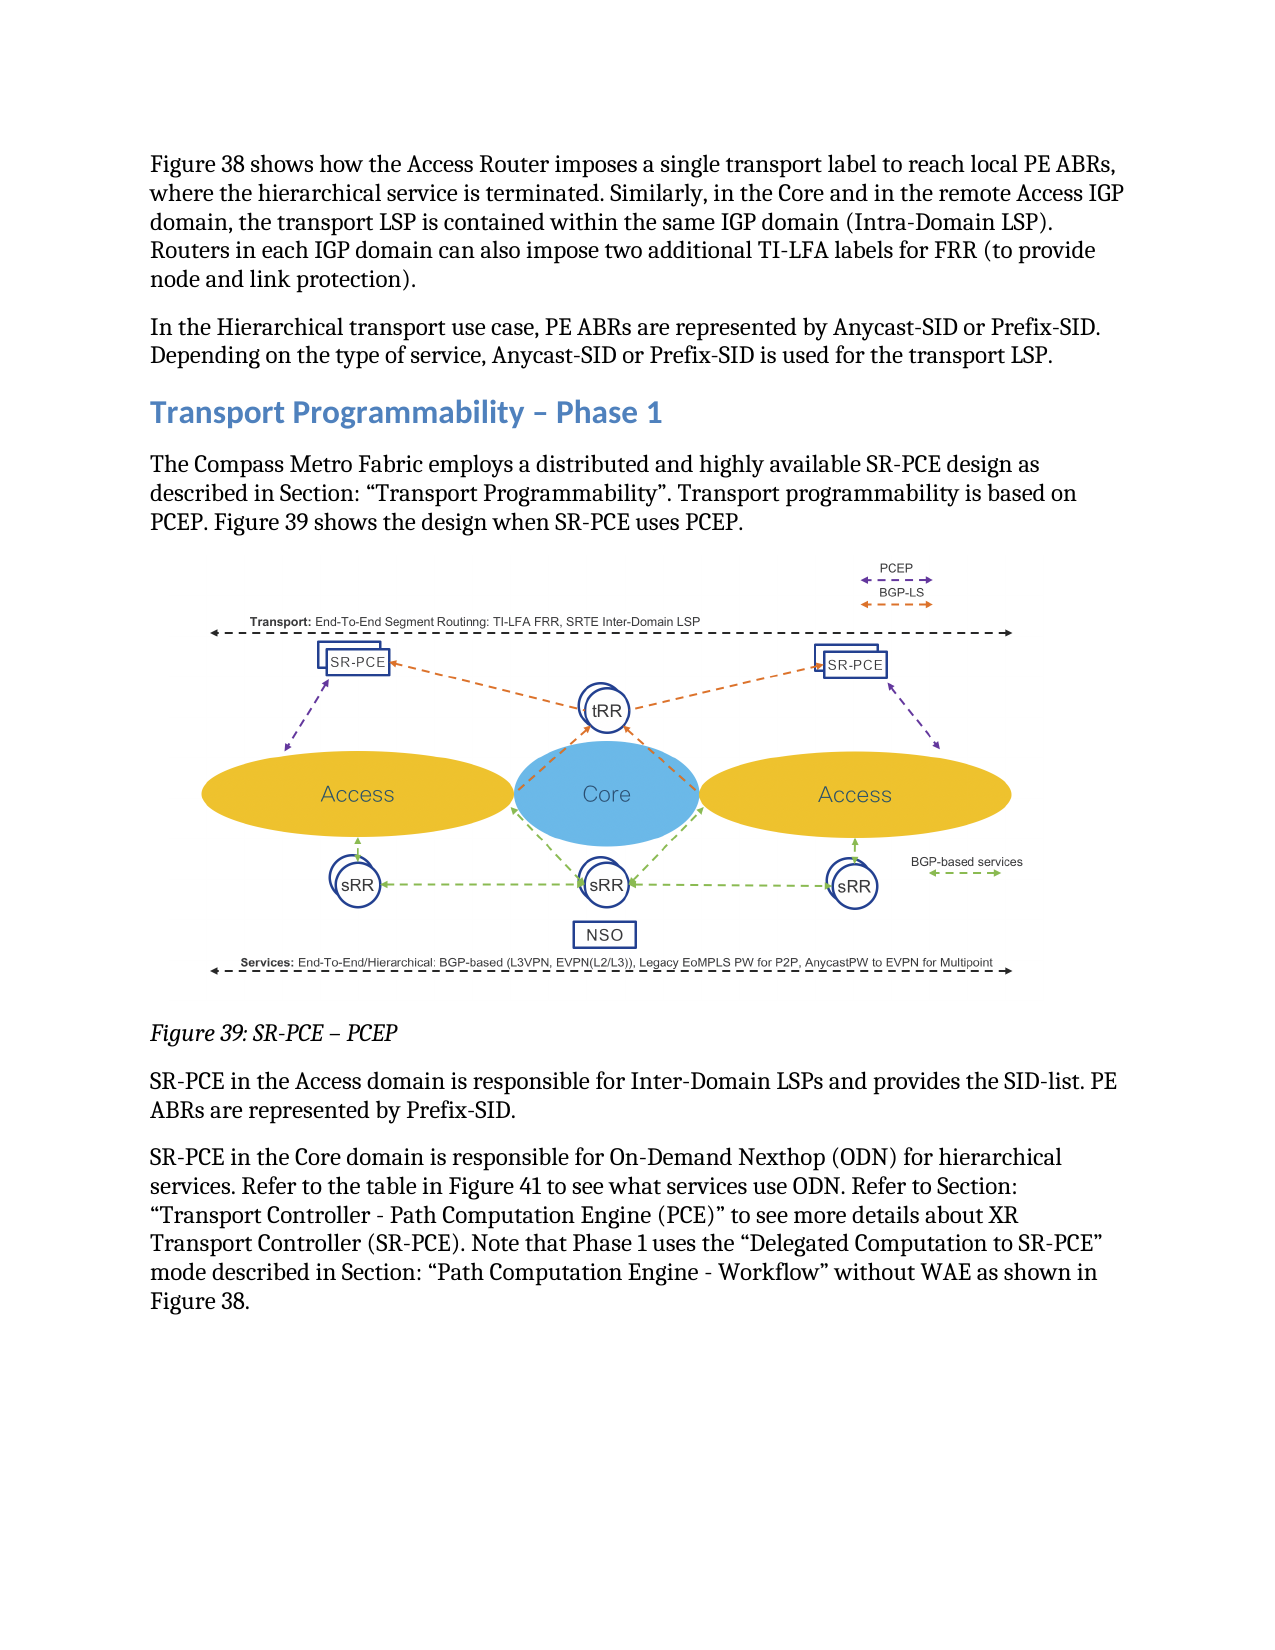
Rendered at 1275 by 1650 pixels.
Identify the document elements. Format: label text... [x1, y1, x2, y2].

text Figure 38 shows how the Access Router imposes a single transport label to reach local PE ABRs, where the hierarchical service is terminated. Similarly, in the Core and in the remote Access IGP domain, the transport LSP is contained within the same IGP domain (Intra-Domain LSP). Routers in each IGP domain can also impose two additional TI-LFA labels for FRR (to provide node and link protection). [150, 150, 1125, 294]
text In the Hierarchical transport use case, PE ABRs are represented by Anycast-SID or Prefix-SID. Depending on the type of service, Anycast-SID or Prefix-SID is used for the transport LSP. [150, 312, 1125, 370]
picture [168, 555, 1044, 1001]
subtitle Transport Programmability – Phase 1 [150, 391, 1125, 432]
text SR-PCE in the Access domain is responsible for Inter-Domain LSPs and provides the SID-list. PE ABRs are represented by Prefix-SID. [150, 1067, 1125, 1124]
text SR-PCE in the Core domain is responsible for On-Demand Nexthop (ODN) for hierarchical services. Refer to the table in Figure 41 to see what services use ODN. Refer to Section: “Transport Controller - Path Computation Engine (PCE)” to see more details about XR Transport Controller (SR-PCE). Note that Phase 1 uses the “Delegated Computation to SR-PCE” mode described in Section: “Path Computation Engine - Workflow” without WAE as shown in Figure 38. [150, 1143, 1125, 1316]
text Figure 39: SR-PCE – PCEP [150, 1019, 1125, 1048]
text The Compass Metro Fabric employs a distributed and highly available SR-PCE design as described in Section: “Transport Programmability”. Transport programmability is based on PCEP. Figure 39 shows the design when SR-PCE uses PCEP. [150, 450, 1125, 537]
